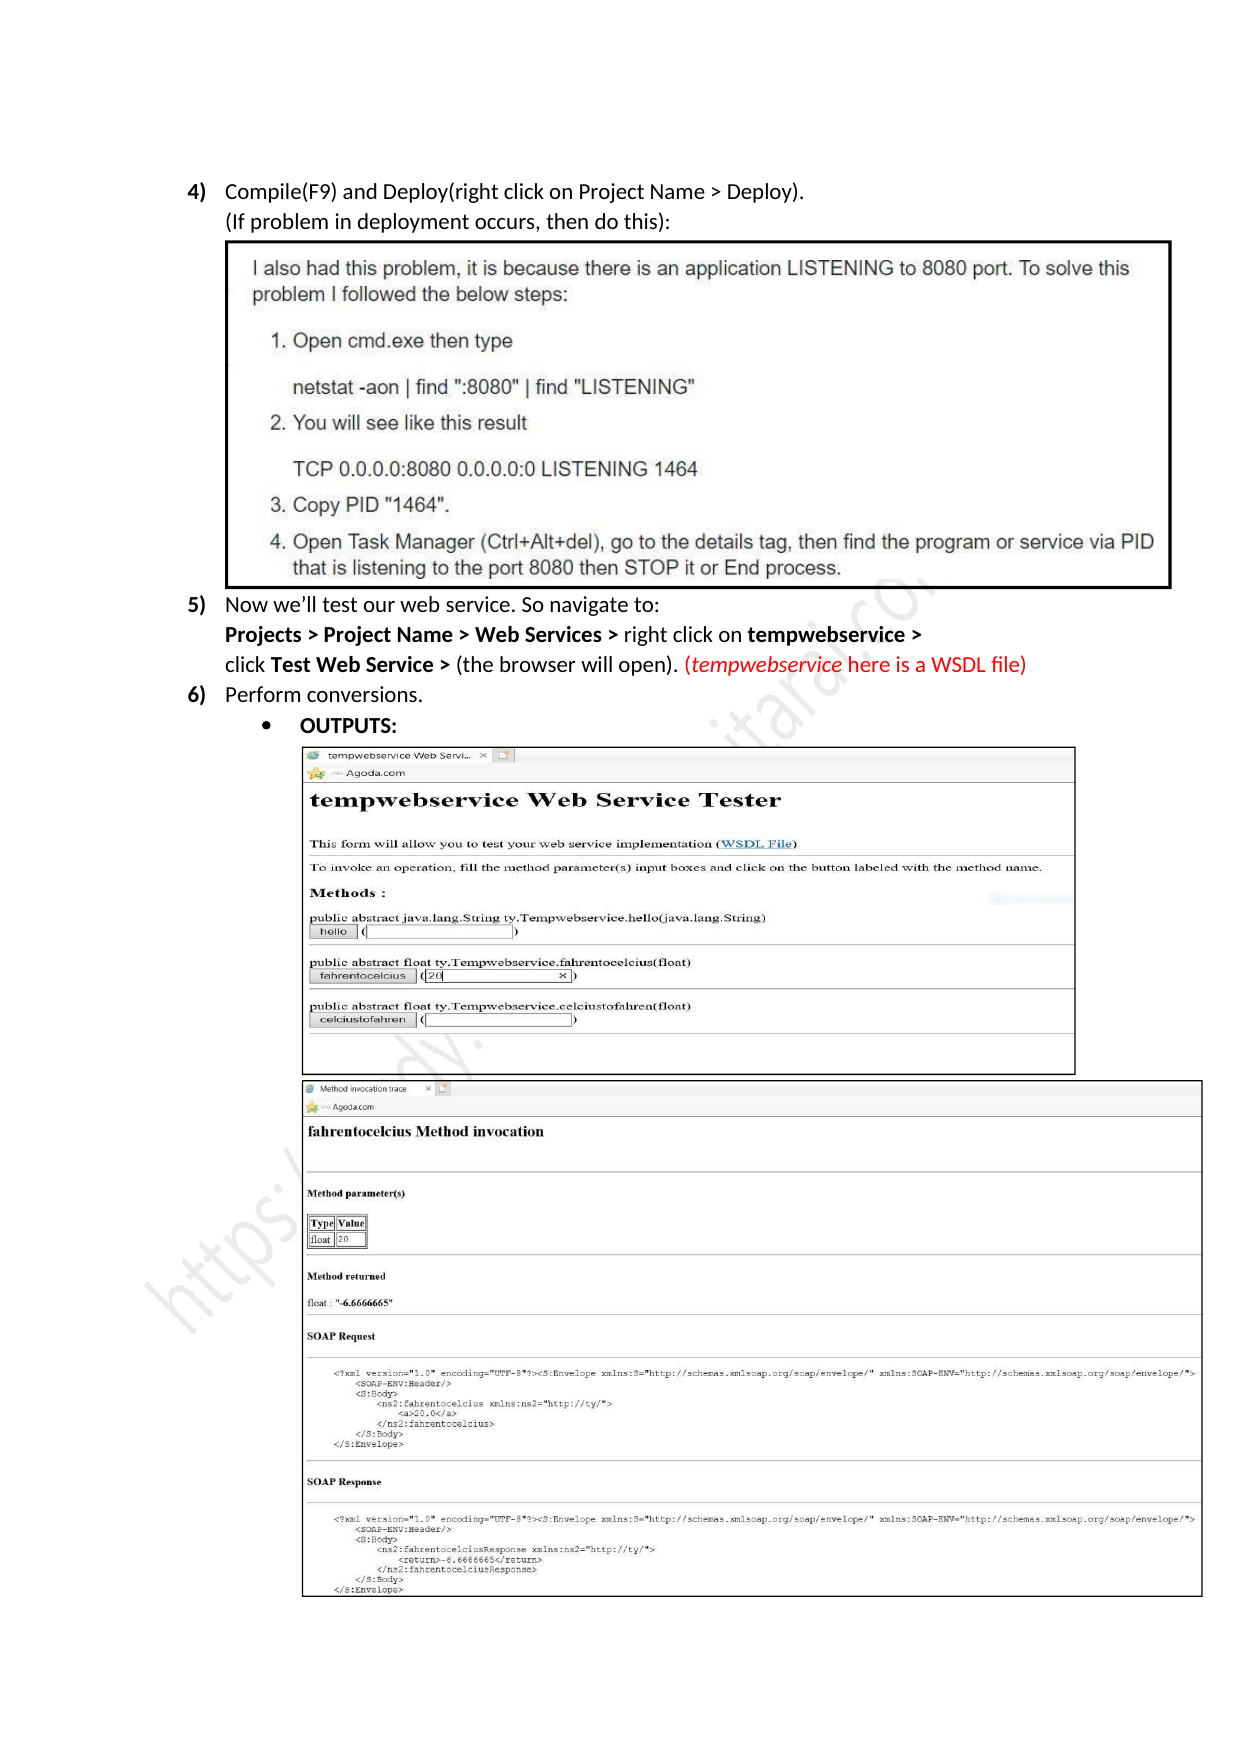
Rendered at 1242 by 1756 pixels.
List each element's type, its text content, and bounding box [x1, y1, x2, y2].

picture [304, 1082, 1201, 1594]
text click Test Web Service > (the browser will open). (tempwebservice here is a WSDL file) [225, 651, 1092, 679]
list Now we’ll test our web service. So navigate to: [187, 590, 1092, 618]
text Projects > Project Name > Web Services > right click on tempwebservice > [225, 620, 1092, 648]
list Compile(F9) and Deploy(right click on Project Name > Deploy). (If problem in deployment occurs, then do this): [187, 177, 806, 235]
list Perform conversions. [187, 680, 1092, 708]
picture [304, 748, 1074, 1073]
picture [143, 489, 982, 1335]
picture [229, 260, 1154, 585]
list OUTPUTS: [262, 711, 1092, 739]
